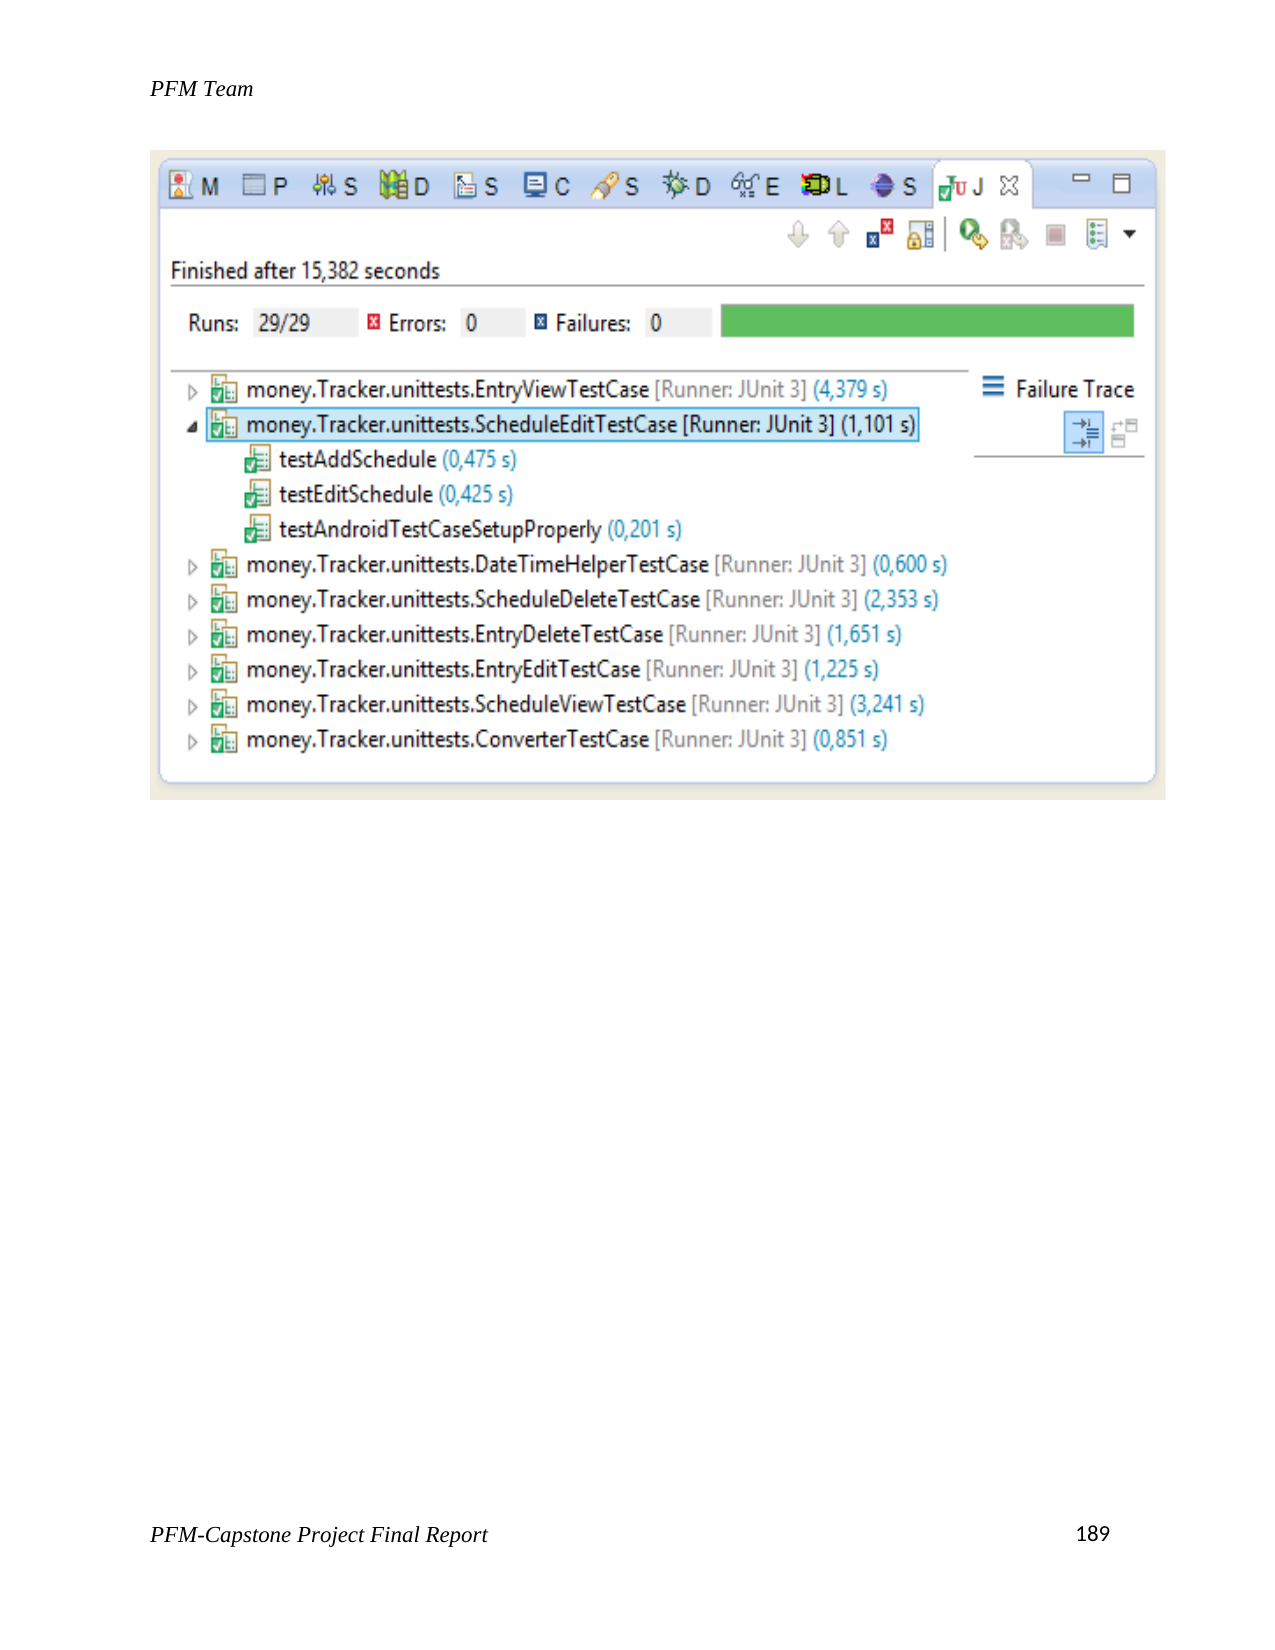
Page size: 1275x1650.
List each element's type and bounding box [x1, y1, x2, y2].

picture [150, 150, 1166, 800]
